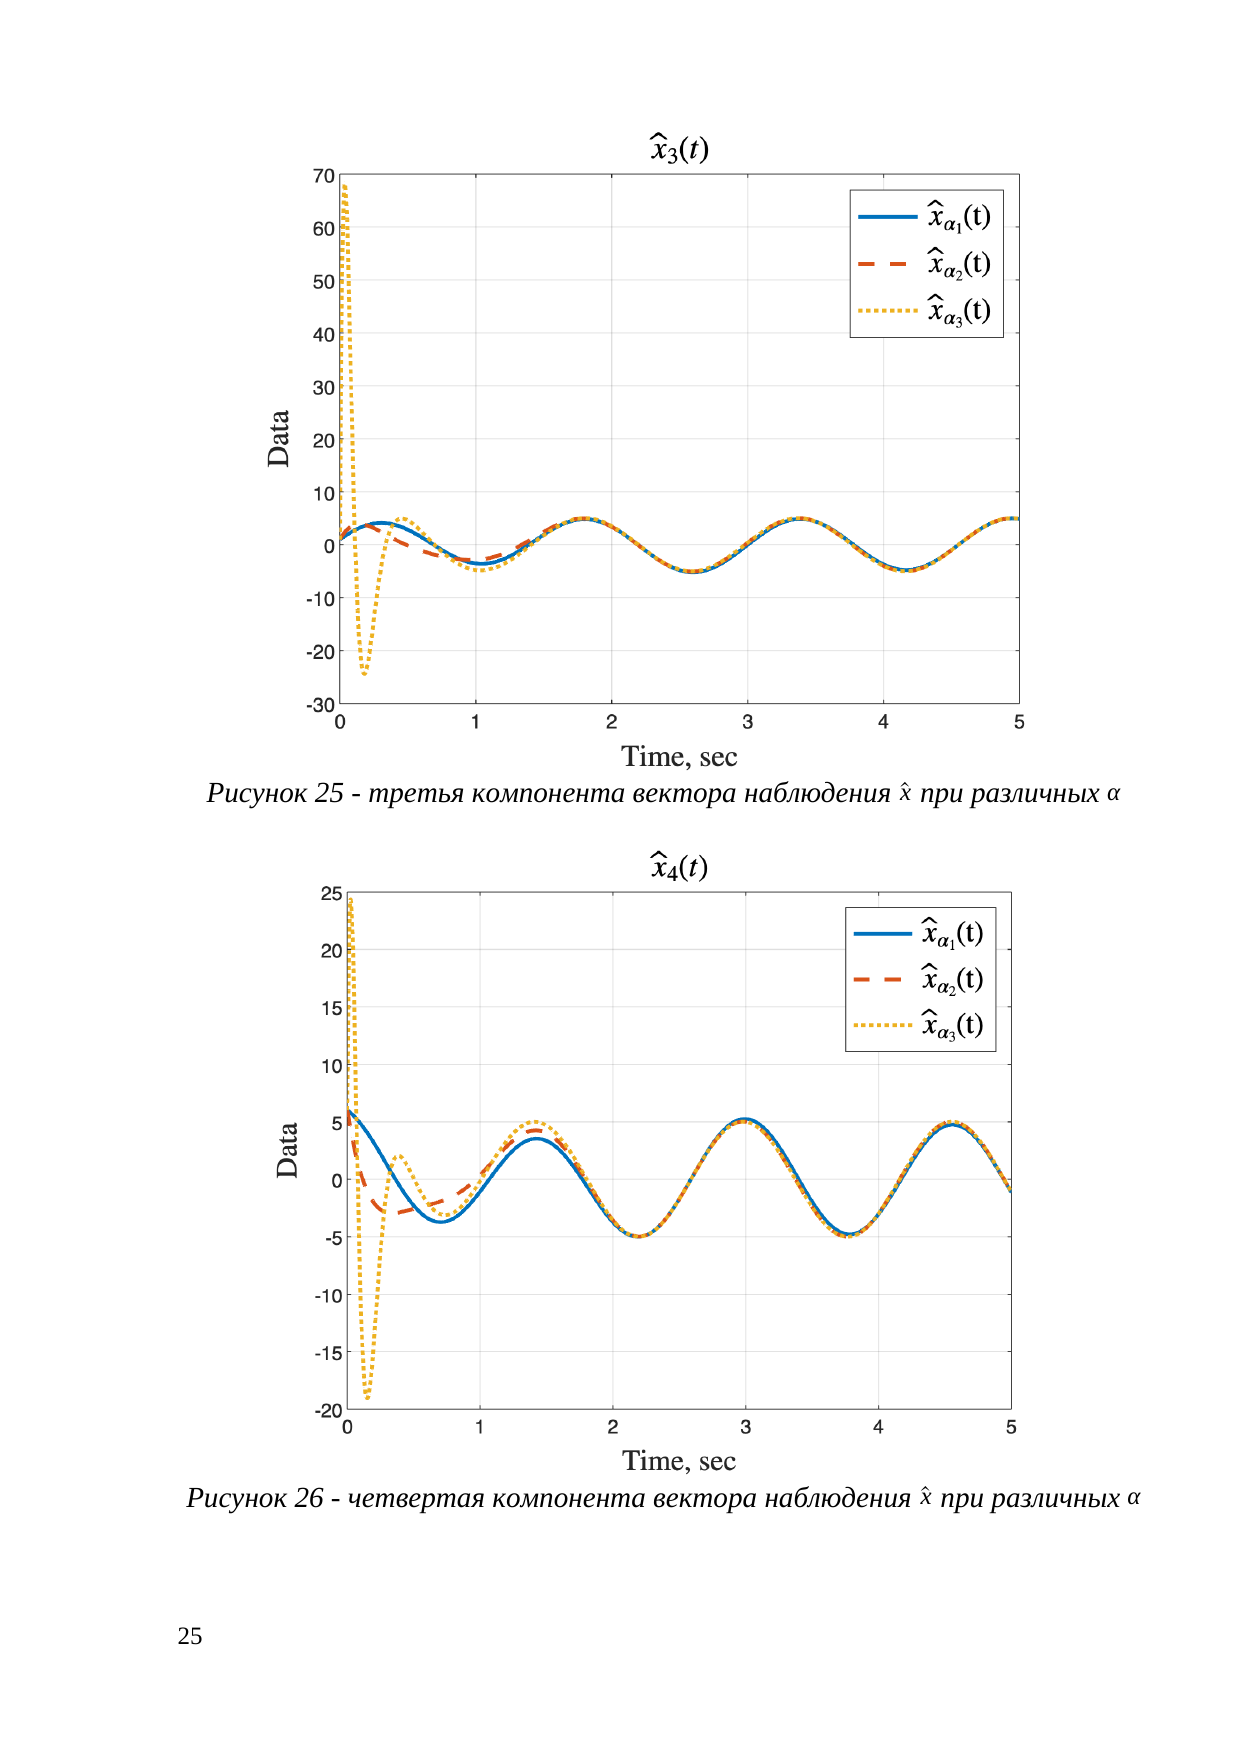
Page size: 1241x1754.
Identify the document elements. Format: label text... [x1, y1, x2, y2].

text Рисунок 25 - третья компонента вектора наблюдения при различных [177, 775, 1152, 809]
picture [226, 118, 1103, 776]
text Рисунок 26 - четвертая компонента вектора наблюдения при различных [177, 1480, 1152, 1513]
picture [236, 837, 1093, 1480]
